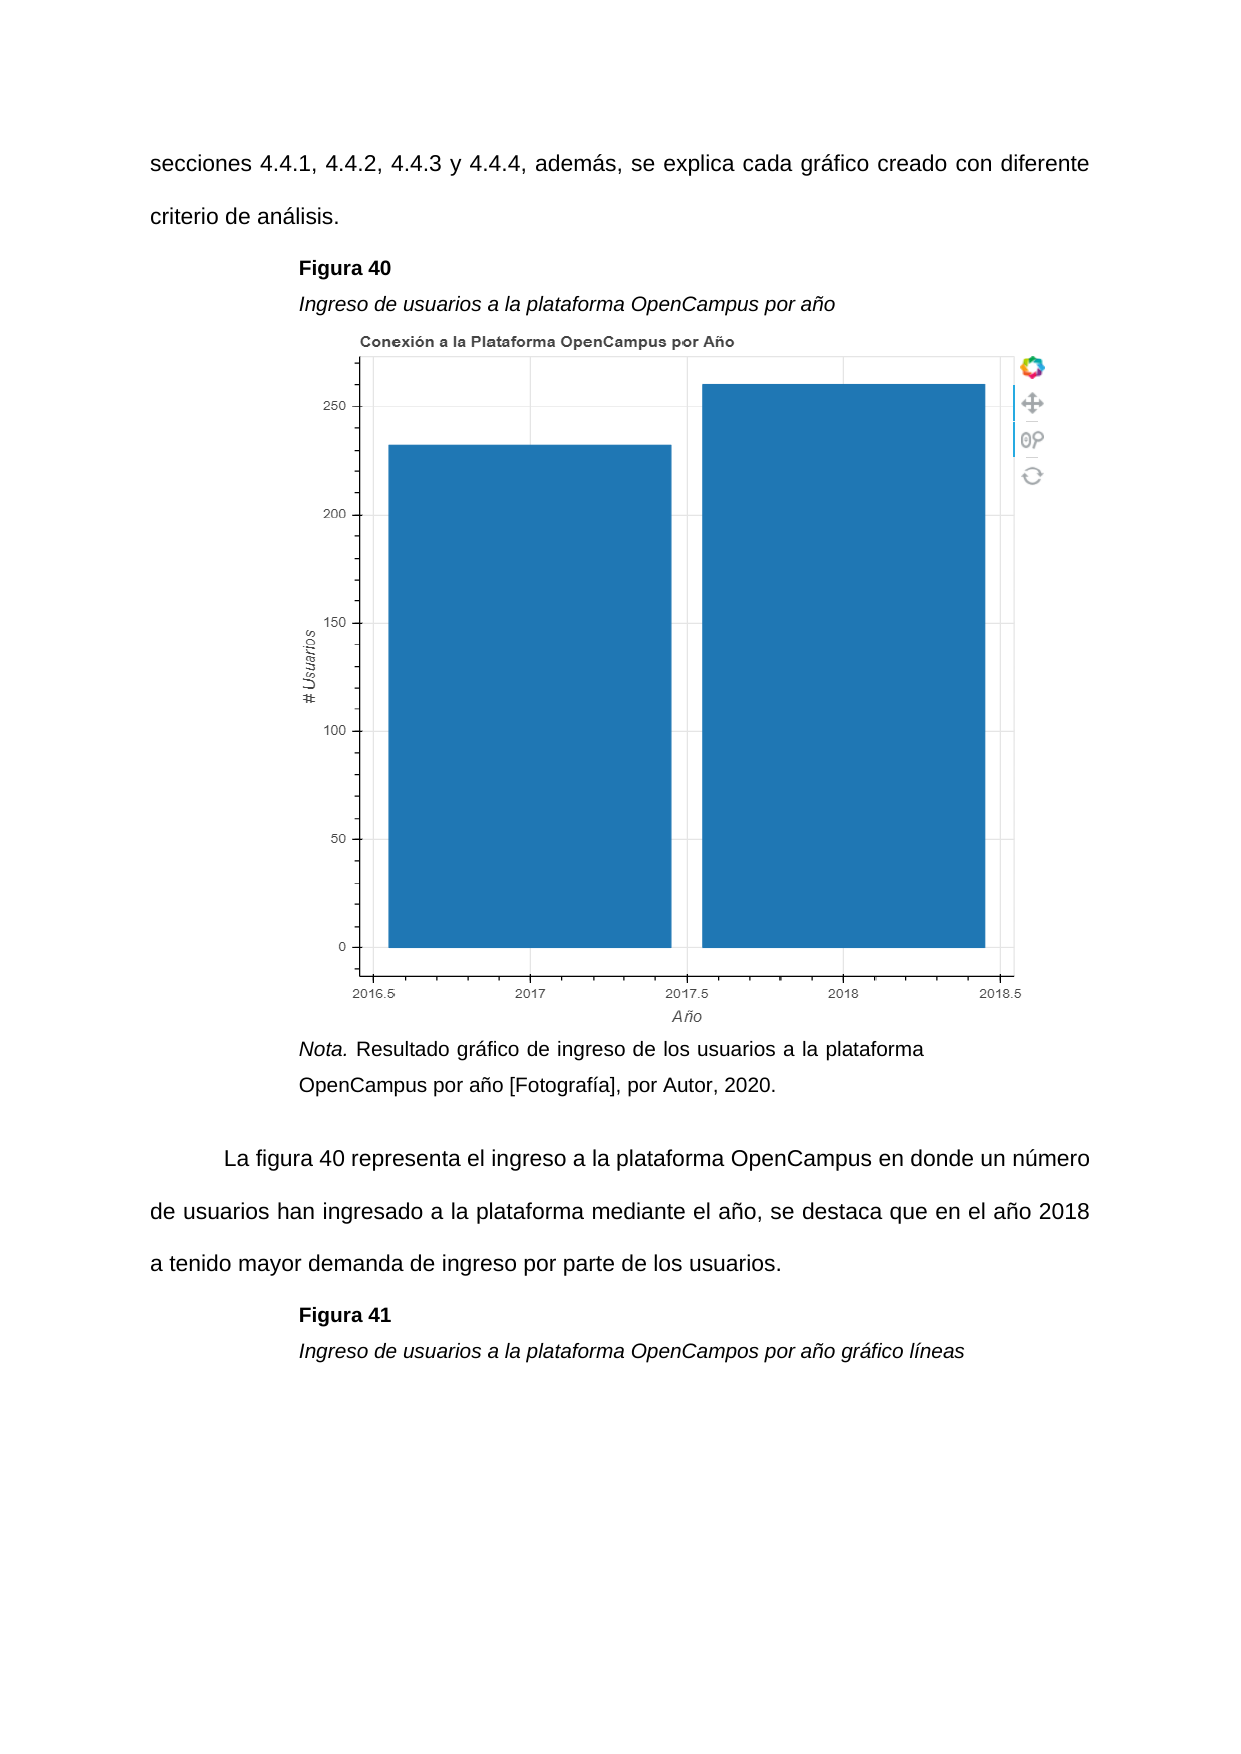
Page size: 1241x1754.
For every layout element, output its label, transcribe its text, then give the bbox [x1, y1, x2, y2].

list Figura 40 [299, 255, 925, 279]
picture [298, 327, 1070, 1026]
text Ingreso de usuarios a la plataforma OpenCampos por año gráfico líneas [299, 1339, 1090, 1363]
text Ingreso de usuarios a la plataforma OpenCampus por año [299, 291, 1090, 315]
list Nota. Resultado gráfico de ingreso de los usuarios a la plataforma OpenCampus por año [Fotografía], por Autor, 2020. [299, 1037, 925, 1097]
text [150, 150, 1090, 229]
text La figura 40 representa el ingreso a la plataforma OpenCampus en donde un número de usuarios han ingresado a la plataforma mediante el año, se destaca que en el año 2018 a tenido mayor demanda de ingreso por parte de los usuarios. [150, 1145, 1090, 1277]
list Figura 41 [299, 1303, 925, 1327]
